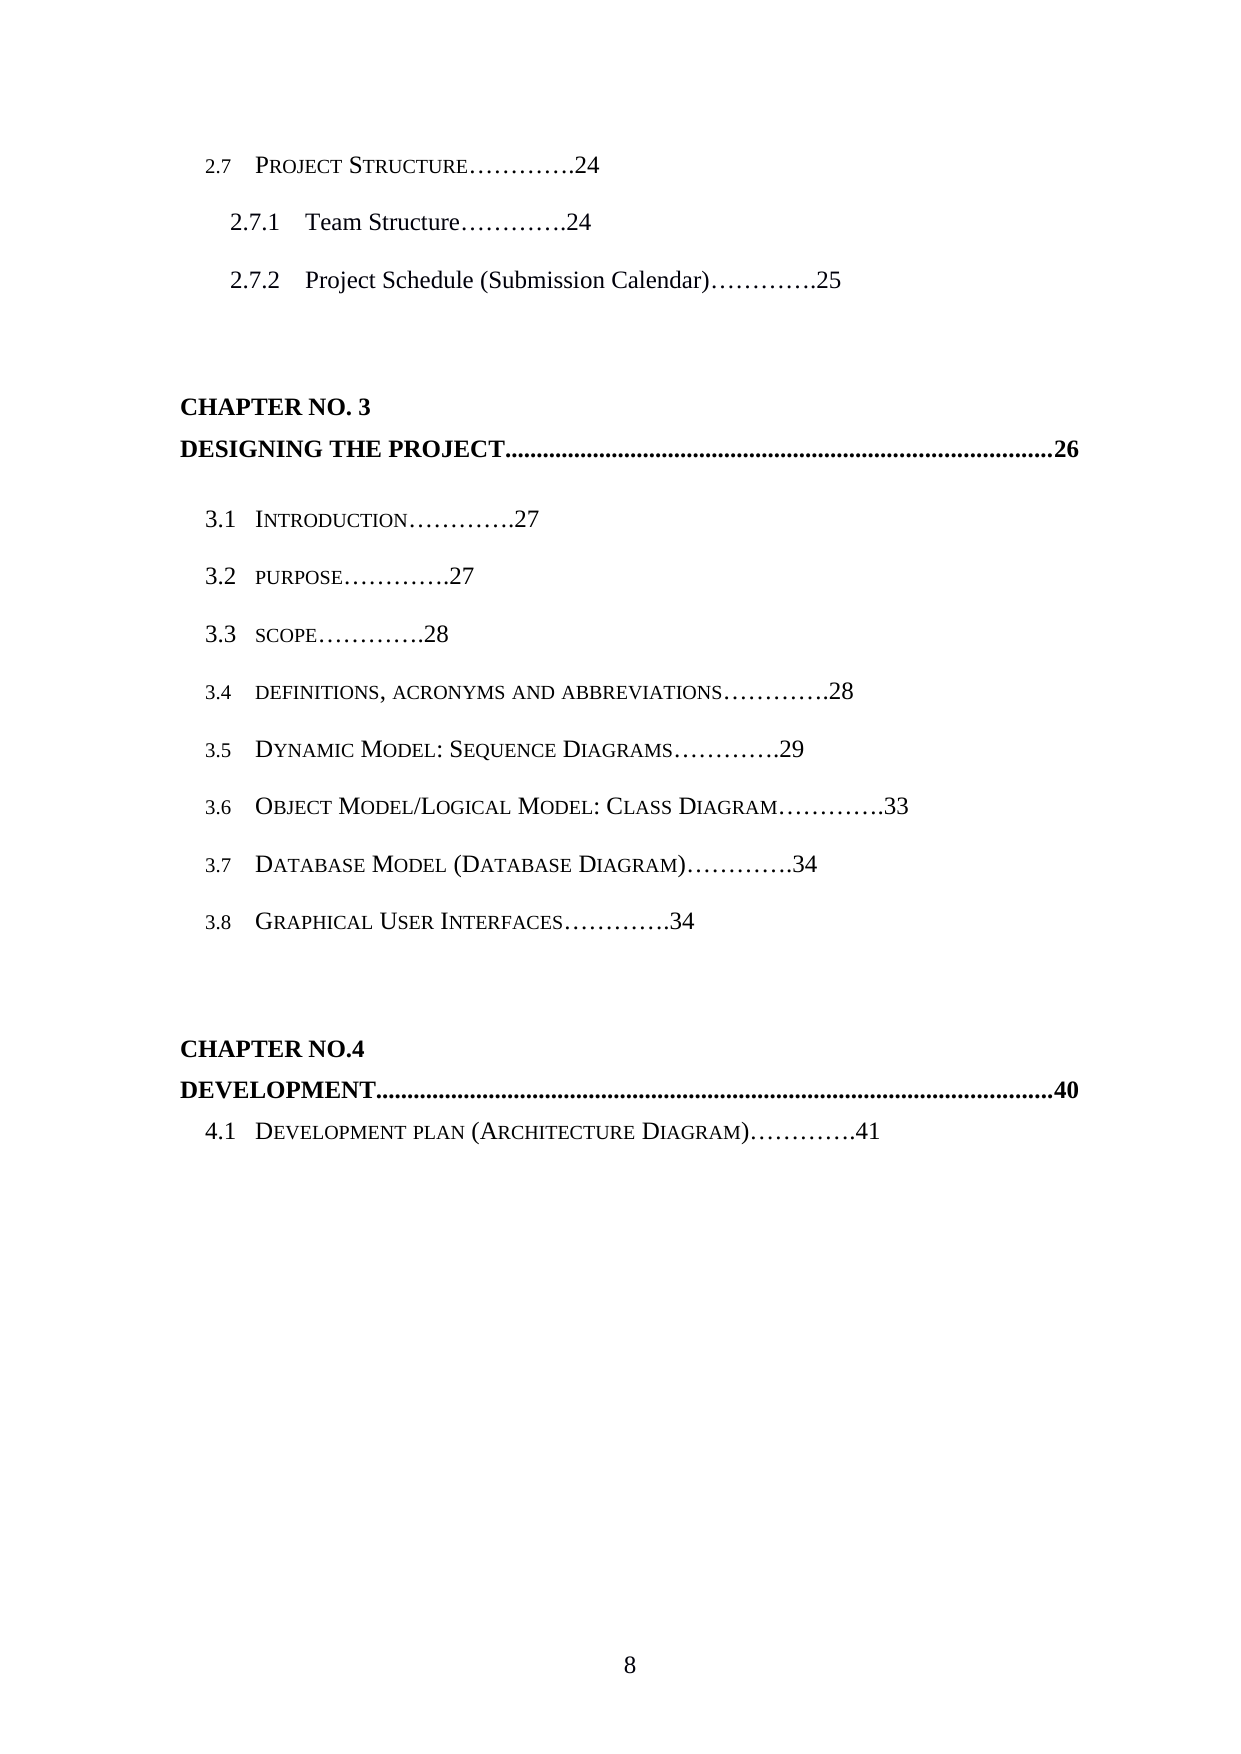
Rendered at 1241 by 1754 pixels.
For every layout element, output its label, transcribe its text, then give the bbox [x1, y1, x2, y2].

list Database Model (Database Diagram)………….34 [205, 849, 1060, 877]
text DEvelopment 40 [180, 1075, 1060, 1104]
list Dynamic Model: Sequence Diagrams………….29 [205, 734, 1060, 762]
text 4.1 Development plan (Architecture Diagram)………….41 [205, 1116, 1060, 1145]
text CHAPTER NO. 3 [180, 392, 1060, 421]
text 3.1 Introduction………….27 [205, 504, 1060, 532]
list Object Model/Logical Model: Class Diagram………….33 [205, 791, 1060, 820]
list Graphical User Interfaces………….34 [205, 906, 1060, 935]
text designing the project 26 [180, 434, 1060, 462]
text 3.3 scope………….28 [205, 619, 1060, 647]
text Chapter no.4 [180, 1034, 1060, 1062]
list Project Schedule (Submission Calendar)………….25 [230, 265, 1060, 294]
text 3.2 purpose………….27 [205, 561, 1060, 590]
list definitions, acronyms and abbreviations………….28 [205, 676, 1060, 705]
list Team Structure………….24 [230, 207, 1060, 236]
list Project Structure………….24 [205, 150, 1060, 179]
